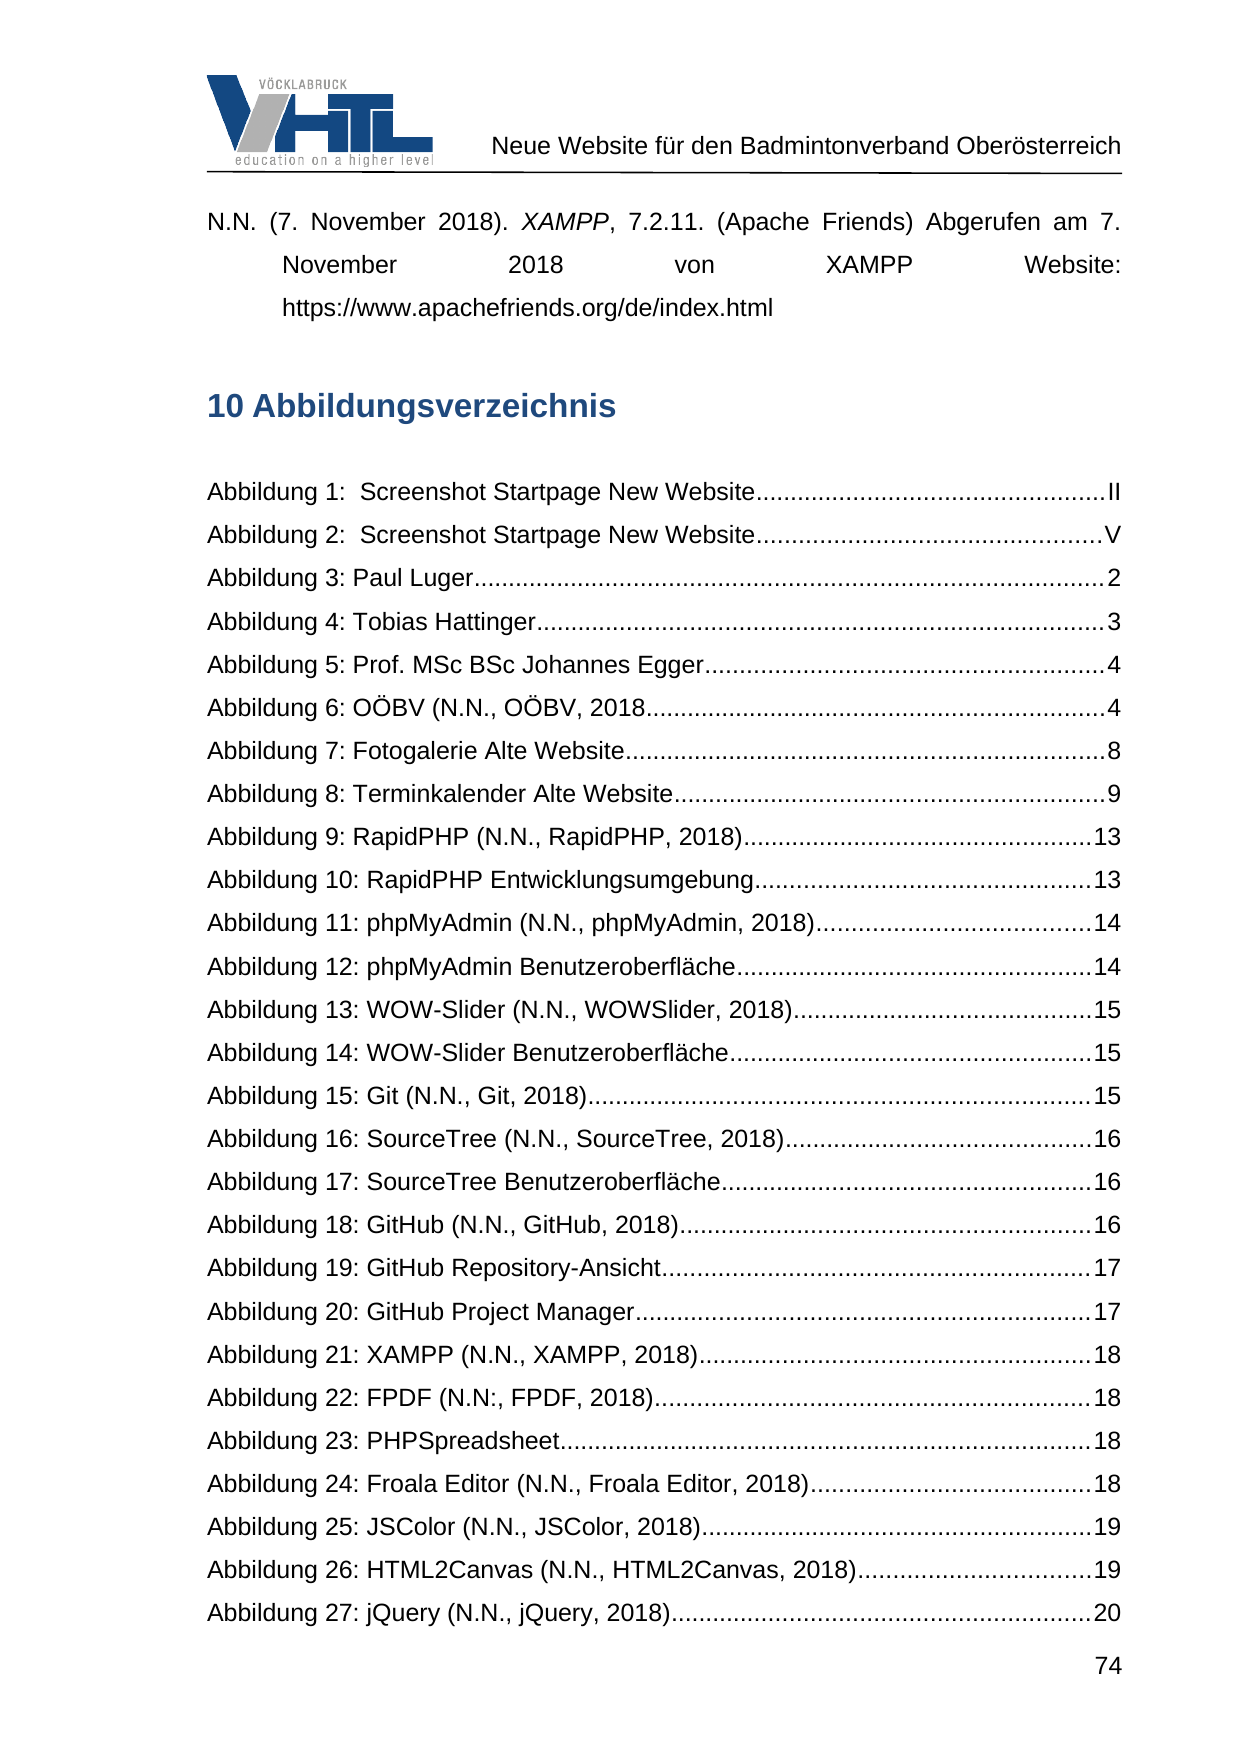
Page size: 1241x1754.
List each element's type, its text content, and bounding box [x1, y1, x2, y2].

text Abbildung 19: GitHub Repository-Ansicht 17 [207, 1253, 1122, 1282]
text Abbildung 4: Tobias Hattinger 3 [207, 606, 1122, 635]
text Abbildung 15: Git (N.N., Git, 2018) 15 [207, 1081, 1122, 1109]
text Abbildung 20: GitHub Project Manager 17 [207, 1296, 1122, 1325]
text Abbildung 2: Screenshot Startpage New Website V [207, 520, 1122, 549]
text Abbildung 17: SourceTree Benutzeroberfläche 16 [207, 1167, 1122, 1196]
text Abbildung 24: Froala Editor (N.N., Froala Editor, 2018) 18 [207, 1469, 1122, 1498]
text Abbildung 3: Paul Luger 2 [207, 563, 1122, 592]
text Abbildung 21: XAMPP (N.N., XAMPP, 2018) 18 [207, 1339, 1122, 1368]
text Abbildung 27: jQuery (N.N., jQuery, 2018) 20 [207, 1598, 1122, 1627]
text Abbildung 12: phpMyAdmin Benutzeroberfläche 14 [207, 951, 1122, 980]
text Abbildung 18: GitHub (N.N., GitHub, 2018) 16 [207, 1210, 1122, 1239]
text Abbildung 1: Screenshot Startpage New Website II [207, 477, 1122, 506]
picture [206, 75, 433, 167]
text Abbildung 26: HTML2Canvas (N.N., HTML2Canvas, 2018) 19 [207, 1555, 1122, 1584]
subtitle Abbildungsverzeichnis [207, 386, 1122, 424]
text Abbildung 14: WOW-Slider Benutzeroberfläche 15 [207, 1038, 1122, 1066]
text N.N. (7. November 2018). XAMPP, 7.2.11. (Apache Friends) Abgerufen am 7. November 2018 von XAMPP Website: https://www.apachefriends.org/de/index.html [207, 207, 1122, 322]
text Abbildung 11: phpMyAdmin (N.N., phpMyAdmin, 2018) 14 [207, 908, 1122, 937]
text Abbildung 23: PHPSpreadsheet 18 [207, 1426, 1122, 1454]
text Abbildung 13: WOW-Slider (N.N., WOWSlider, 2018) 15 [207, 994, 1122, 1023]
text Abbildung 7: Fotogalerie Alte Website 8 [207, 736, 1122, 764]
text Abbildung 8: Terminkalender Alte Website 9 [207, 779, 1122, 808]
text Abbildung 5: Prof. MSc BSc Johannes Egger 4 [207, 649, 1122, 678]
text Abbildung 16: SourceTree (N.N., SourceTree, 2018) 16 [207, 1124, 1122, 1153]
text Abbildung 6: OÖBV (N.N., OÖBV, 2018 4 [207, 693, 1122, 721]
text Abbildung 25: JSColor (N.N., JSColor, 2018) 19 [207, 1512, 1122, 1541]
text Abbildung 10: RapidPHP Entwicklungsumgebung 13 [207, 865, 1122, 894]
text Abbildung 22: FPDF (N.N:, FPDF, 2018) 18 [207, 1383, 1122, 1411]
text Abbildung 9: RapidPHP (N.N., RapidPHP, 2018) 13 [207, 822, 1122, 851]
